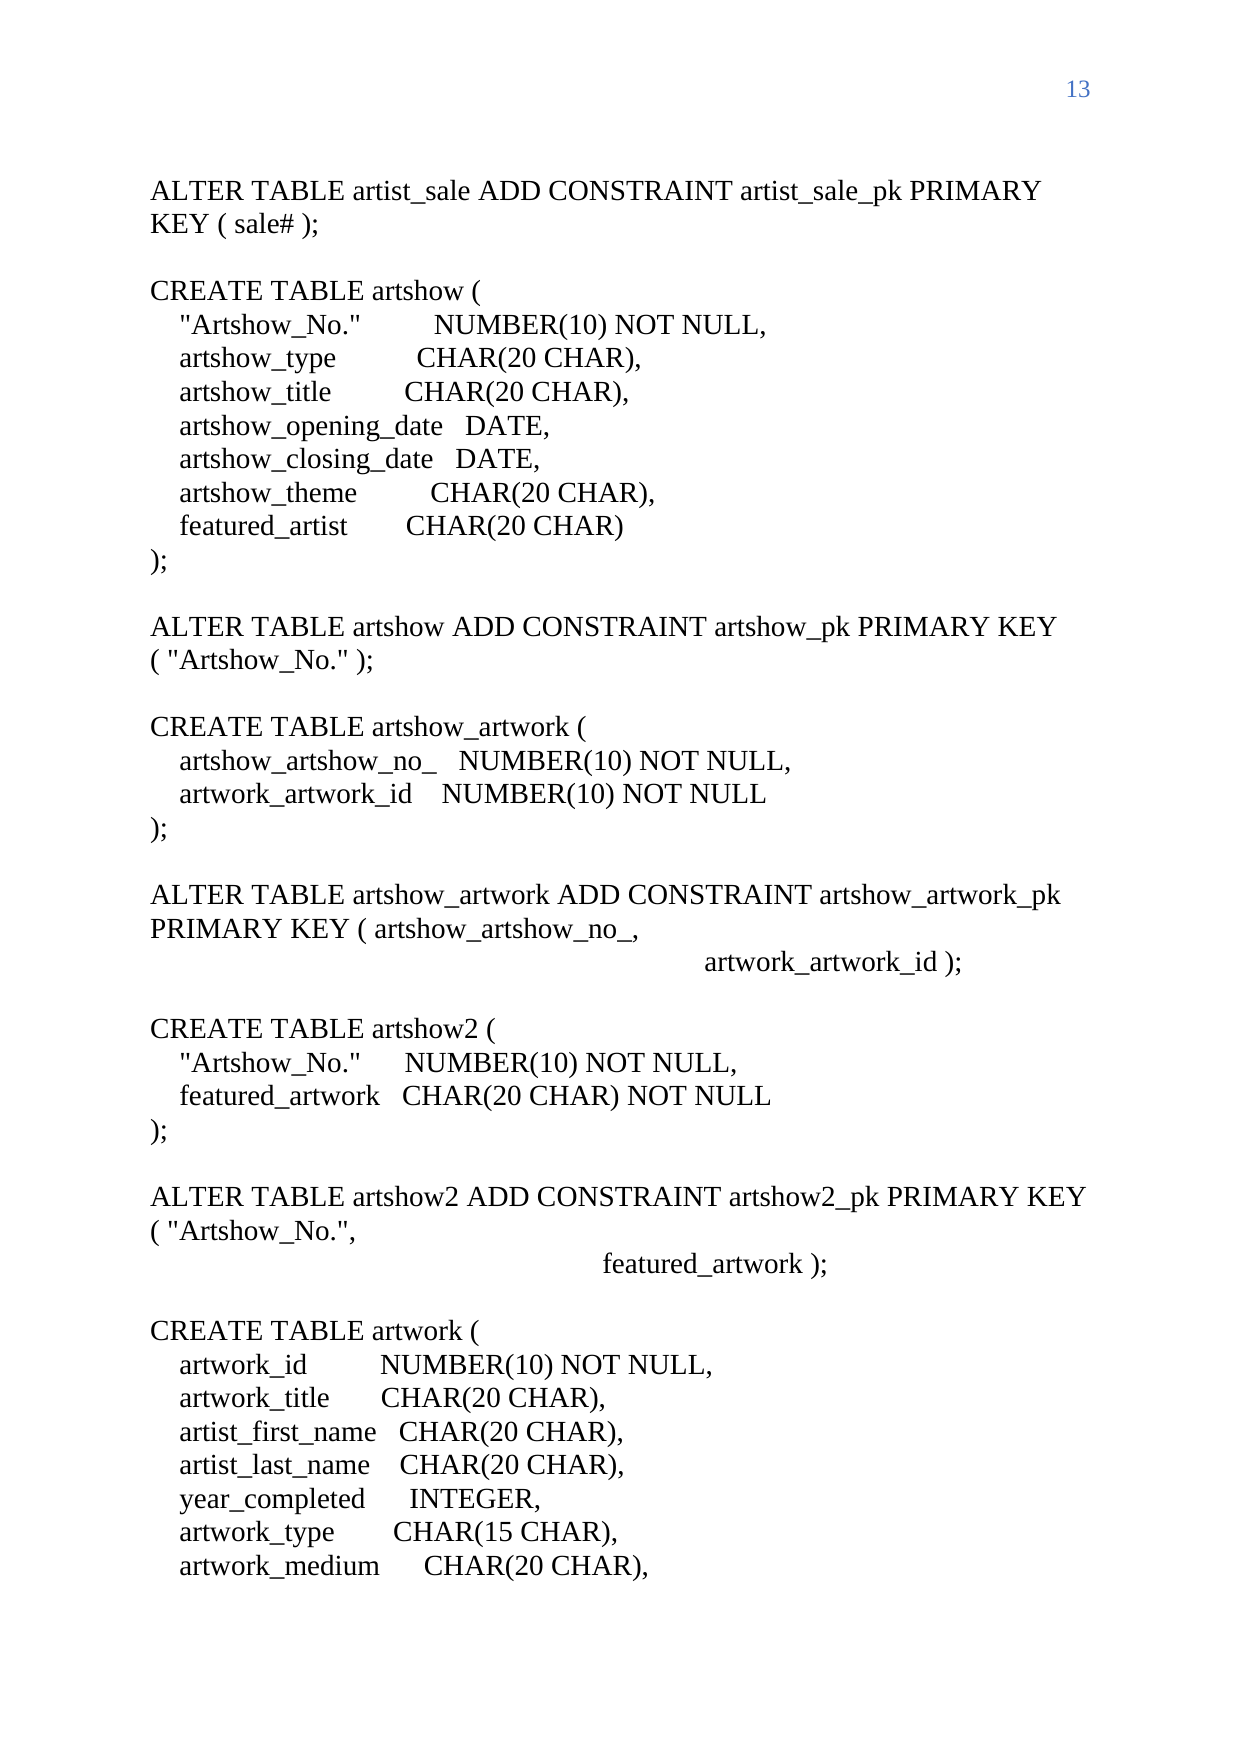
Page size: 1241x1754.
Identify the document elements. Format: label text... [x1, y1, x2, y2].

text artshow_opening_date DATE, [150, 408, 1090, 441]
text artwork_id NUMBER(10) NOT NULL, [150, 1347, 1090, 1380]
text ); [150, 542, 1090, 575]
text artwork_artwork_id ); [150, 944, 1090, 978]
text "Artshow_No." NUMBER(10) NOT NULL, [150, 1045, 1090, 1078]
text artist_first_name CHAR(20 CHAR), [150, 1414, 1090, 1447]
text artshow_type CHAR(20 CHAR), [150, 341, 1090, 374]
text ALTER TABLE artshow2 ADD CONSTRAINT artshow2_pk PRIMARY KEY ( "Artshow_No.", [150, 1179, 1090, 1246]
text CREATE TABLE artwork ( [150, 1313, 1090, 1347]
text artshow_theme CHAR(20 CHAR), [150, 475, 1090, 508]
text artist_last_name CHAR(20 CHAR), [150, 1447, 1090, 1481]
text featured_artwork CHAR(20 CHAR) NOT NULL [150, 1078, 1090, 1112]
text CREATE TABLE artshow_artwork ( [150, 709, 1090, 743]
text artwork_artwork_id NUMBER(10) NOT NULL [150, 777, 1090, 810]
text featured_artwork ); [150, 1246, 1090, 1280]
text artwork_title CHAR(20 CHAR), [150, 1380, 1090, 1414]
text ALTER TABLE artshow ADD CONSTRAINT artshow_pk PRIMARY KEY ( "Artshow_No." ); [150, 609, 1090, 676]
text artwork_medium CHAR(20 CHAR), [150, 1548, 1090, 1582]
text ALTER TABLE artshow_artwork ADD CONSTRAINT artshow_artwork_pk PRIMARY KEY ( artshow_artshow_no_, [150, 877, 1090, 944]
text CREATE TABLE artshow ( [150, 273, 1090, 307]
text ); [150, 1112, 1090, 1146]
text year_completed INTEGER, [150, 1481, 1090, 1514]
text artwork_type CHAR(15 CHAR), [150, 1514, 1090, 1548]
text artshow_artshow_no_ NUMBER(10) NOT NULL, [150, 743, 1090, 777]
text ALTER TABLE artist_sale ADD CONSTRAINT artist_sale_pk PRIMARY KEY ( sale# ); [150, 173, 1090, 240]
text featured_artist CHAR(20 CHAR) [150, 508, 1090, 542]
text "Artshow_No." NUMBER(10) NOT NULL, [150, 307, 1090, 341]
text CREATE TABLE artshow2 ( [150, 1011, 1090, 1045]
text ); [150, 810, 1090, 844]
text artshow_title CHAR(20 CHAR), [150, 374, 1090, 408]
text artshow_closing_date DATE, [150, 441, 1090, 475]
